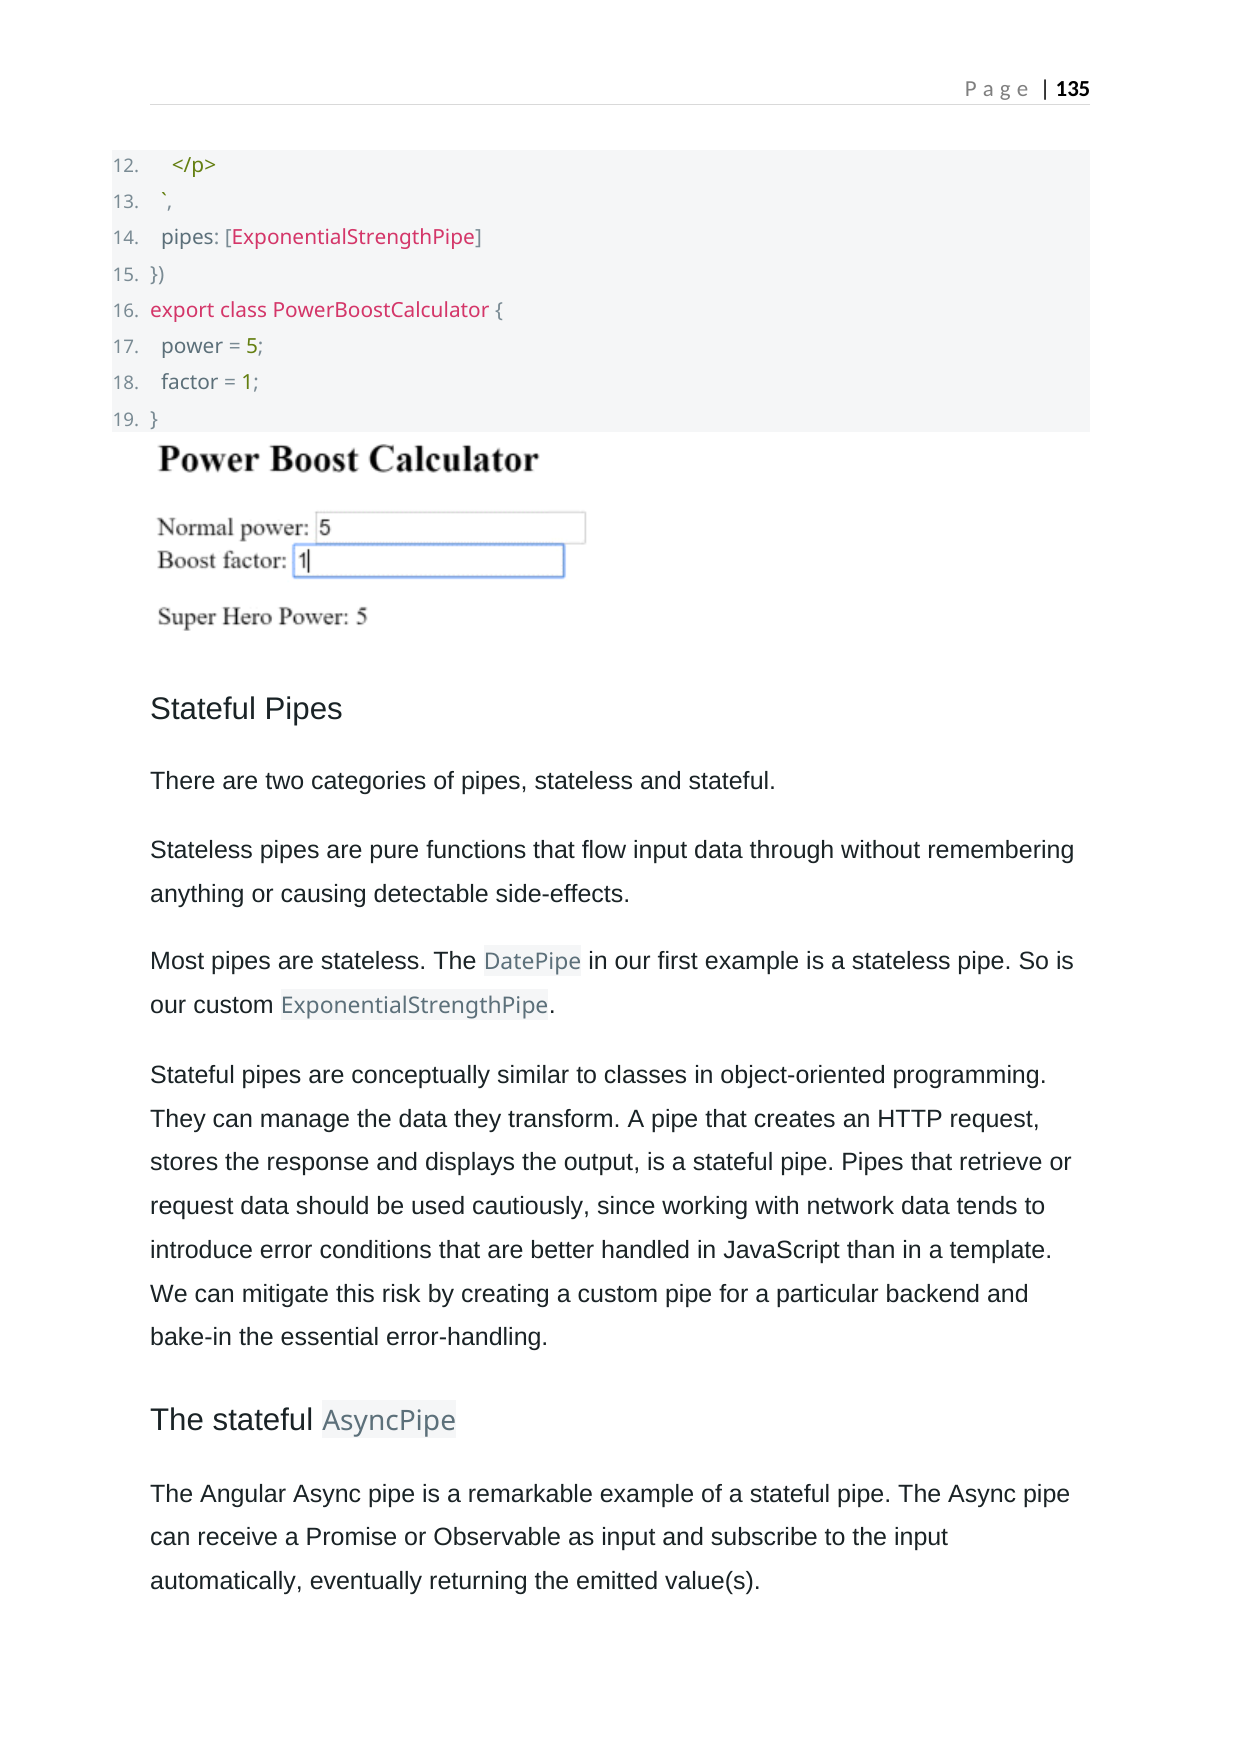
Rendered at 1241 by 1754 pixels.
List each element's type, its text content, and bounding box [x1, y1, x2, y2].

text The Angular Async pipe is a remarkable example of a stateful pipe. The Async pipe can receive a Promise or Observable as input and subscribe to the input automatically, eventually returning the emitted value(s). [150, 1463, 1090, 1595]
list factor = 1; [112, 367, 1090, 396]
list }) [112, 259, 1090, 287]
text Most pipes are stateless. The DatePipe in our first example is a stateless pipe. So is our custom ExponentialStrengthPipe. [150, 932, 1090, 1020]
list </p> [112, 150, 1090, 178]
text Stateless pipes are pure functions that flow input data through without remembering anything or causing detectable side-effects. [150, 820, 1090, 907]
subtitle The stateful AsyncPipe [150, 1376, 1090, 1438]
subtitle Stateful Pipes [150, 663, 1090, 726]
list } [112, 404, 1090, 432]
text There are two categories of pipes, stateless and stateful. [150, 751, 1090, 795]
list export class PowerBoostCalculator { [112, 295, 1090, 323]
list power = 5; [112, 331, 1090, 360]
list pipes: [ExponentialStrengthPipe] [112, 222, 1090, 251]
picture [150, 432, 613, 645]
text Stateful pipes are conceptually similar to classes in object-oriented programming. They can manage the data they transform. A pipe that creates an HTTP request, stores the response and displays the output, is a stateful pipe. Pipes that retrieve or request data should be used cautiously, since working with network data tends to introduce error conditions that are better handled in JavaScript than in a template. We can mitigate this risk by creating a custom pipe for a particular backend and bake-in the essential error-handling. [150, 1045, 1090, 1351]
list `, [112, 186, 1090, 215]
